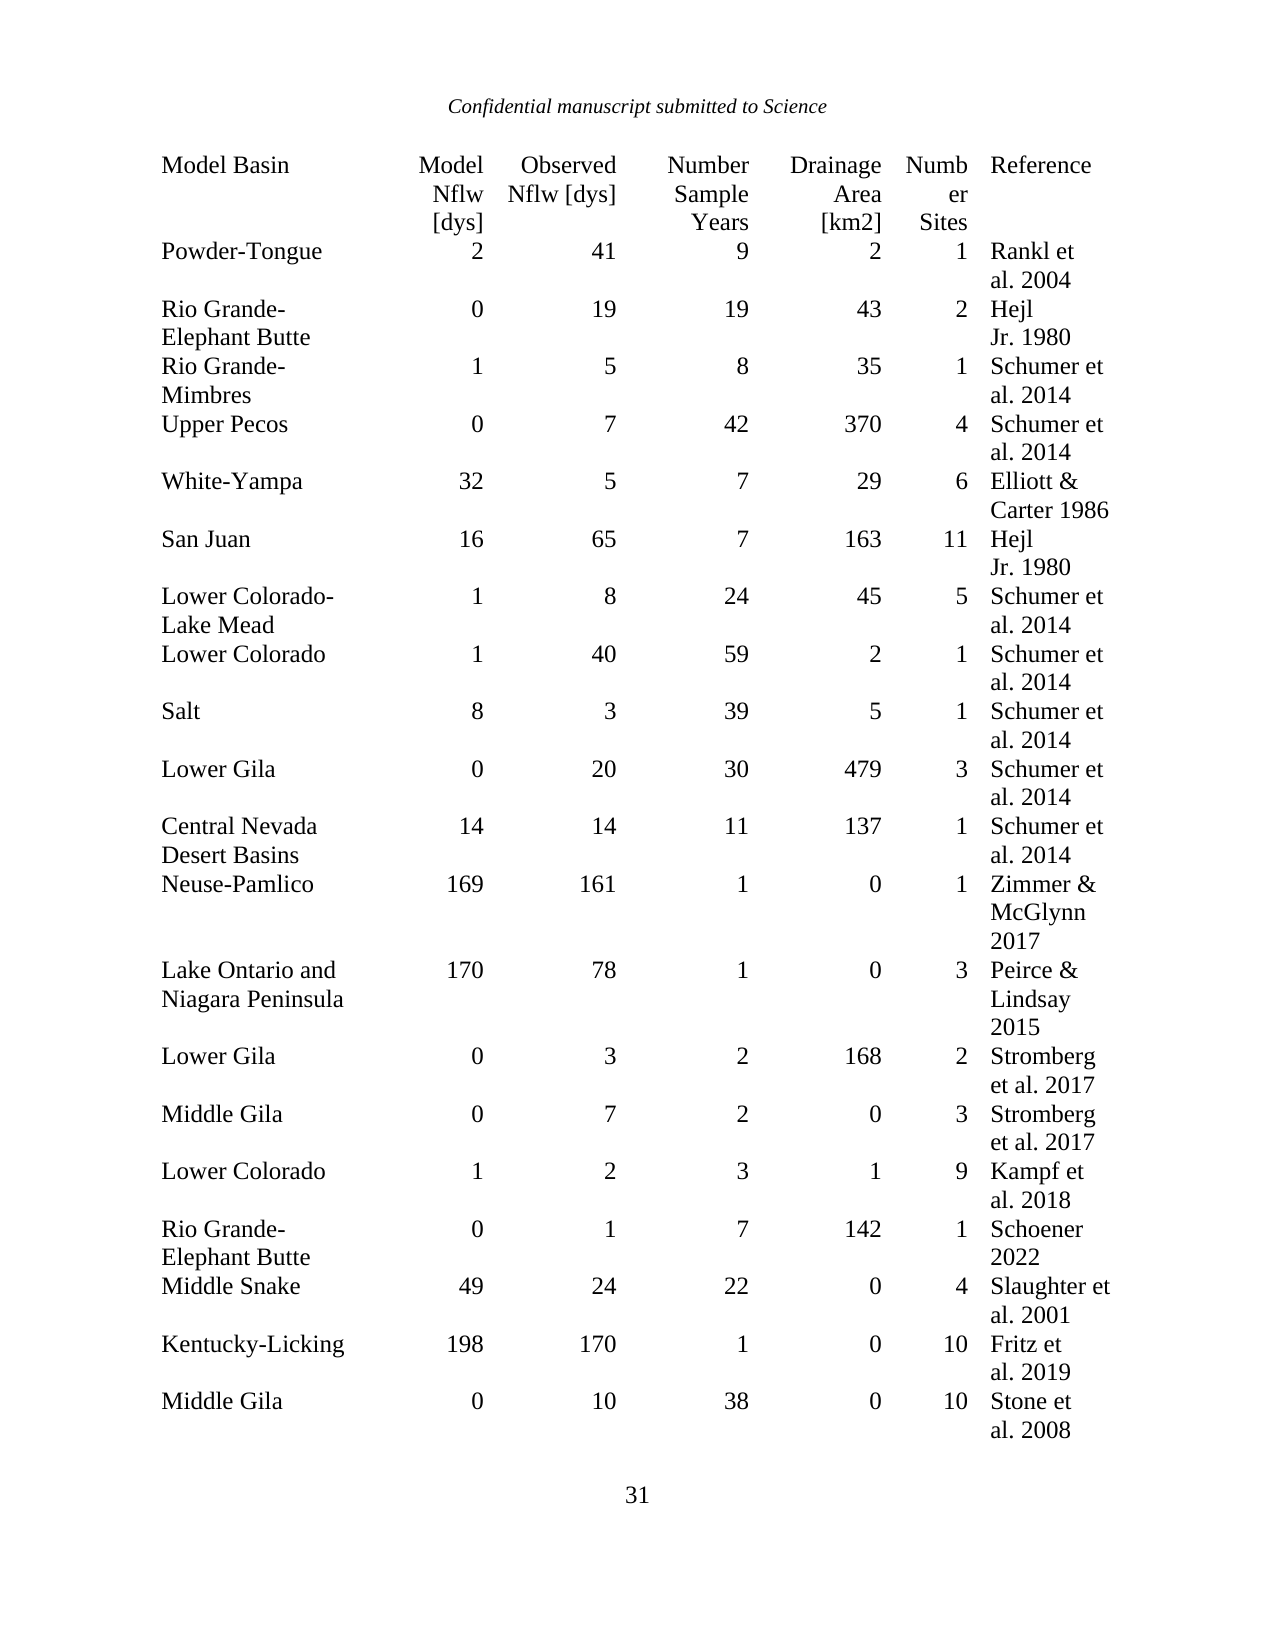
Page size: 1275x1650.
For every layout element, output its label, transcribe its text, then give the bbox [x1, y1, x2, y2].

table_cell 65 [495, 524, 627, 581]
table_cell Hejl Jr. 1980 [979, 294, 1125, 351]
table_cell 1 [382, 1156, 495, 1214]
table_cell 19 [628, 294, 760, 351]
table_cell 29 [760, 466, 893, 524]
table_cell 6 [893, 466, 979, 524]
table_cell Powder-Tongue [150, 236, 382, 294]
table_cell 1 [628, 1329, 760, 1386]
table_cell 1 [760, 1156, 893, 1214]
table_cell 59 [628, 639, 760, 696]
table_cell Hejl Jr. 1980 [979, 524, 1125, 581]
table_cell 0 [382, 1386, 495, 1444]
table_cell 163 [760, 524, 893, 581]
table_cell 161 [495, 869, 627, 955]
table_cell 7 [495, 1099, 627, 1156]
table_cell Middle Gila [150, 1099, 382, 1156]
table_cell 78 [495, 955, 627, 1041]
table_cell 1 [628, 955, 760, 1041]
table_cell Stromberg et al. 2017 [979, 1041, 1125, 1099]
table_cell 43 [760, 294, 893, 351]
table_cell 24 [495, 1271, 627, 1329]
table_cell 16 [382, 524, 495, 581]
table_cell Schumer et al. 2014 [979, 696, 1125, 754]
table_cell 3 [893, 754, 979, 811]
table_cell 11 [628, 811, 760, 869]
table_header Number Sites [893, 150, 979, 236]
table_cell 1 [893, 236, 979, 294]
table_cell Lake Ontario and Niagara Peninsula [150, 955, 382, 1041]
table_cell Schoener 2022 [979, 1214, 1125, 1271]
table_cell 14 [382, 811, 495, 869]
table_cell 9 [893, 1156, 979, 1214]
table_cell 2 [628, 1041, 760, 1099]
table_cell 0 [382, 1099, 495, 1156]
table_cell Kentucky-Licking [150, 1329, 382, 1386]
table_cell Fritz et al. 2019 [979, 1329, 1125, 1386]
table_cell 45 [760, 581, 893, 639]
table_cell 3 [893, 1099, 979, 1156]
table_cell 11 [893, 524, 979, 581]
table_cell 1 [893, 639, 979, 696]
table_cell Middle Gila [150, 1386, 382, 1444]
table_cell 0 [382, 1214, 495, 1271]
table_cell 1 [382, 639, 495, 696]
table_cell 1 [893, 811, 979, 869]
table_cell 2 [760, 639, 893, 696]
table_cell 7 [628, 524, 760, 581]
table_cell Schumer et al. 2014 [979, 811, 1125, 869]
table_cell Schumer et al. 2014 [979, 754, 1125, 811]
table_cell 32 [382, 466, 495, 524]
table_cell 2 [382, 236, 495, 294]
table_cell 5 [495, 351, 627, 409]
table_cell 0 [382, 409, 495, 466]
table_cell 14 [495, 811, 627, 869]
table_cell 35 [760, 351, 893, 409]
table_header Model Basin [150, 150, 382, 236]
table_cell 19 [495, 294, 627, 351]
table_cell 198 [382, 1329, 495, 1386]
table_cell 39 [628, 696, 760, 754]
table_cell 5 [893, 581, 979, 639]
table_cell 10 [495, 1386, 627, 1444]
table_cell Stromberg et al. 2017 [979, 1099, 1125, 1156]
table_cell 0 [760, 1329, 893, 1386]
table_cell 3 [628, 1156, 760, 1214]
table_cell 22 [628, 1271, 760, 1329]
table_cell 1 [893, 696, 979, 754]
table_cell 0 [760, 1099, 893, 1156]
table_cell Lower Colorado-Lake Mead [150, 581, 382, 639]
table_cell 40 [495, 639, 627, 696]
table_header Observed Nflw [dys] [495, 150, 627, 236]
table_cell 2 [893, 1041, 979, 1099]
table_cell Middle Snake [150, 1271, 382, 1329]
table_cell Slaughter et al. 2001 [979, 1271, 1125, 1329]
table_cell 2 [628, 1099, 760, 1156]
table_cell 8 [628, 351, 760, 409]
table_cell Lower Gila [150, 1041, 382, 1099]
table_cell Upper Pecos [150, 409, 382, 466]
table_cell 1 [382, 351, 495, 409]
table_cell 142 [760, 1214, 893, 1271]
table_cell Schumer et al. 2014 [979, 409, 1125, 466]
table_cell 7 [628, 1214, 760, 1271]
table_cell 0 [382, 294, 495, 351]
table_cell 1 [382, 581, 495, 639]
table_cell 3 [495, 696, 627, 754]
table_cell 137 [760, 811, 893, 869]
table_cell San Juan [150, 524, 382, 581]
table_cell Schumer et al. 2014 [979, 581, 1125, 639]
table_cell 170 [382, 955, 495, 1041]
table_cell 38 [628, 1386, 760, 1444]
table_header Drainage Area [km2] [760, 150, 893, 236]
table_cell 170 [495, 1329, 627, 1386]
table_cell 0 [760, 869, 893, 955]
table_cell 2 [893, 294, 979, 351]
table_cell 1 [628, 869, 760, 955]
table_header Model Nflw [dys] [382, 150, 495, 236]
table_cell Rankl et al. 2004 [979, 236, 1125, 294]
table_cell 2 [495, 1156, 627, 1214]
table_cell 0 [760, 1386, 893, 1444]
table_cell 169 [382, 869, 495, 955]
table_cell 49 [382, 1271, 495, 1329]
table_header Reference [979, 150, 1125, 236]
table_cell 3 [893, 955, 979, 1041]
table_cell Lower Colorado [150, 639, 382, 696]
table_cell 0 [382, 1041, 495, 1099]
table_cell 30 [628, 754, 760, 811]
table_cell 20 [495, 754, 627, 811]
table_cell White-Yampa [150, 466, 382, 524]
table_cell 0 [382, 754, 495, 811]
table_cell 5 [760, 696, 893, 754]
table_cell 8 [495, 581, 627, 639]
table_cell 168 [760, 1041, 893, 1099]
table_cell 3 [495, 1041, 627, 1099]
table_cell 7 [495, 409, 627, 466]
table_cell Rio Grande-Elephant Butte [150, 294, 382, 351]
table_cell Salt [150, 696, 382, 754]
table_cell Schumer et al. 2014 [979, 351, 1125, 409]
table_cell Schumer et al. 2014 [979, 639, 1125, 696]
table_cell Rio Grande-Mimbres [150, 351, 382, 409]
table_cell Neuse-Pamlico [150, 869, 382, 955]
table_cell Rio Grande-Elephant Butte [150, 1214, 382, 1271]
table_cell 42 [628, 409, 760, 466]
table_cell 9 [628, 236, 760, 294]
table_cell 479 [760, 754, 893, 811]
table_cell 4 [893, 1271, 979, 1329]
table_cell 1 [495, 1214, 627, 1271]
table_cell 10 [893, 1329, 979, 1386]
table_cell Central Nevada Desert Basins [150, 811, 382, 869]
table_cell 5 [495, 466, 627, 524]
table_cell 0 [760, 1271, 893, 1329]
table_cell 2 [760, 236, 893, 294]
table_cell 8 [382, 696, 495, 754]
table_cell 4 [893, 409, 979, 466]
table_cell 10 [893, 1386, 979, 1444]
table_cell Stone et al. 2008 [979, 1386, 1125, 1444]
table_cell Zimmer & McGlynn 2017 [979, 869, 1125, 955]
table_cell Elliott & Carter 1986 [979, 466, 1125, 524]
table_cell 0 [760, 955, 893, 1041]
table_cell 24 [628, 581, 760, 639]
table_cell 41 [495, 236, 627, 294]
table_cell Peirce & Lindsay 2015 [979, 955, 1125, 1041]
table_cell 1 [893, 351, 979, 409]
table_cell 1 [893, 1214, 979, 1271]
table_cell 7 [628, 466, 760, 524]
table_cell Kampf et al. 2018 [979, 1156, 1125, 1214]
table_cell 1 [893, 869, 979, 955]
table_cell 370 [760, 409, 893, 466]
table_cell Lower Gila [150, 754, 382, 811]
table_cell Lower Colorado [150, 1156, 382, 1214]
table_header Number Sample Years [628, 150, 760, 236]
